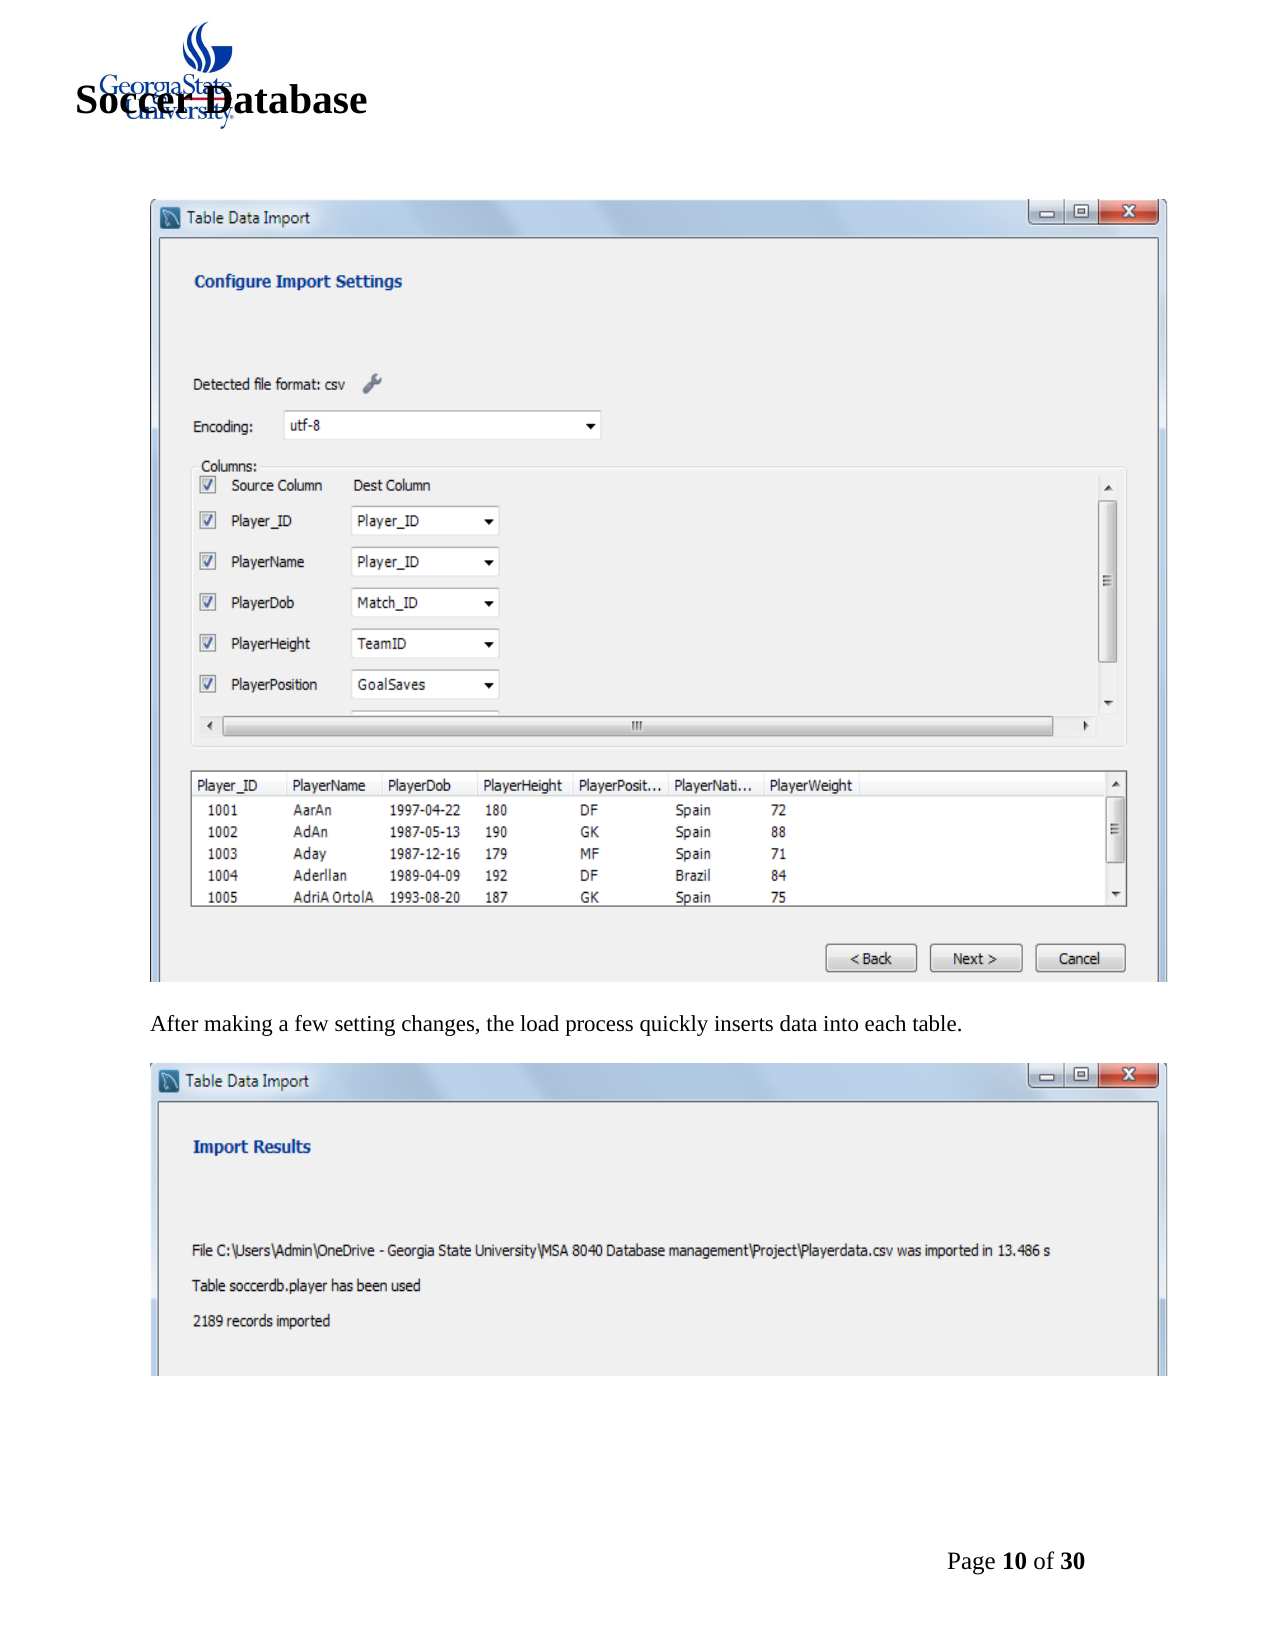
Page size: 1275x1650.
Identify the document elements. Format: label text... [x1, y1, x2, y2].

picture [150, 199, 1168, 982]
picture [75, 6, 263, 149]
picture [150, 1063, 1168, 1376]
list After making a few setting changes, the load process quickly inserts data into each table. [150, 1010, 1200, 1037]
